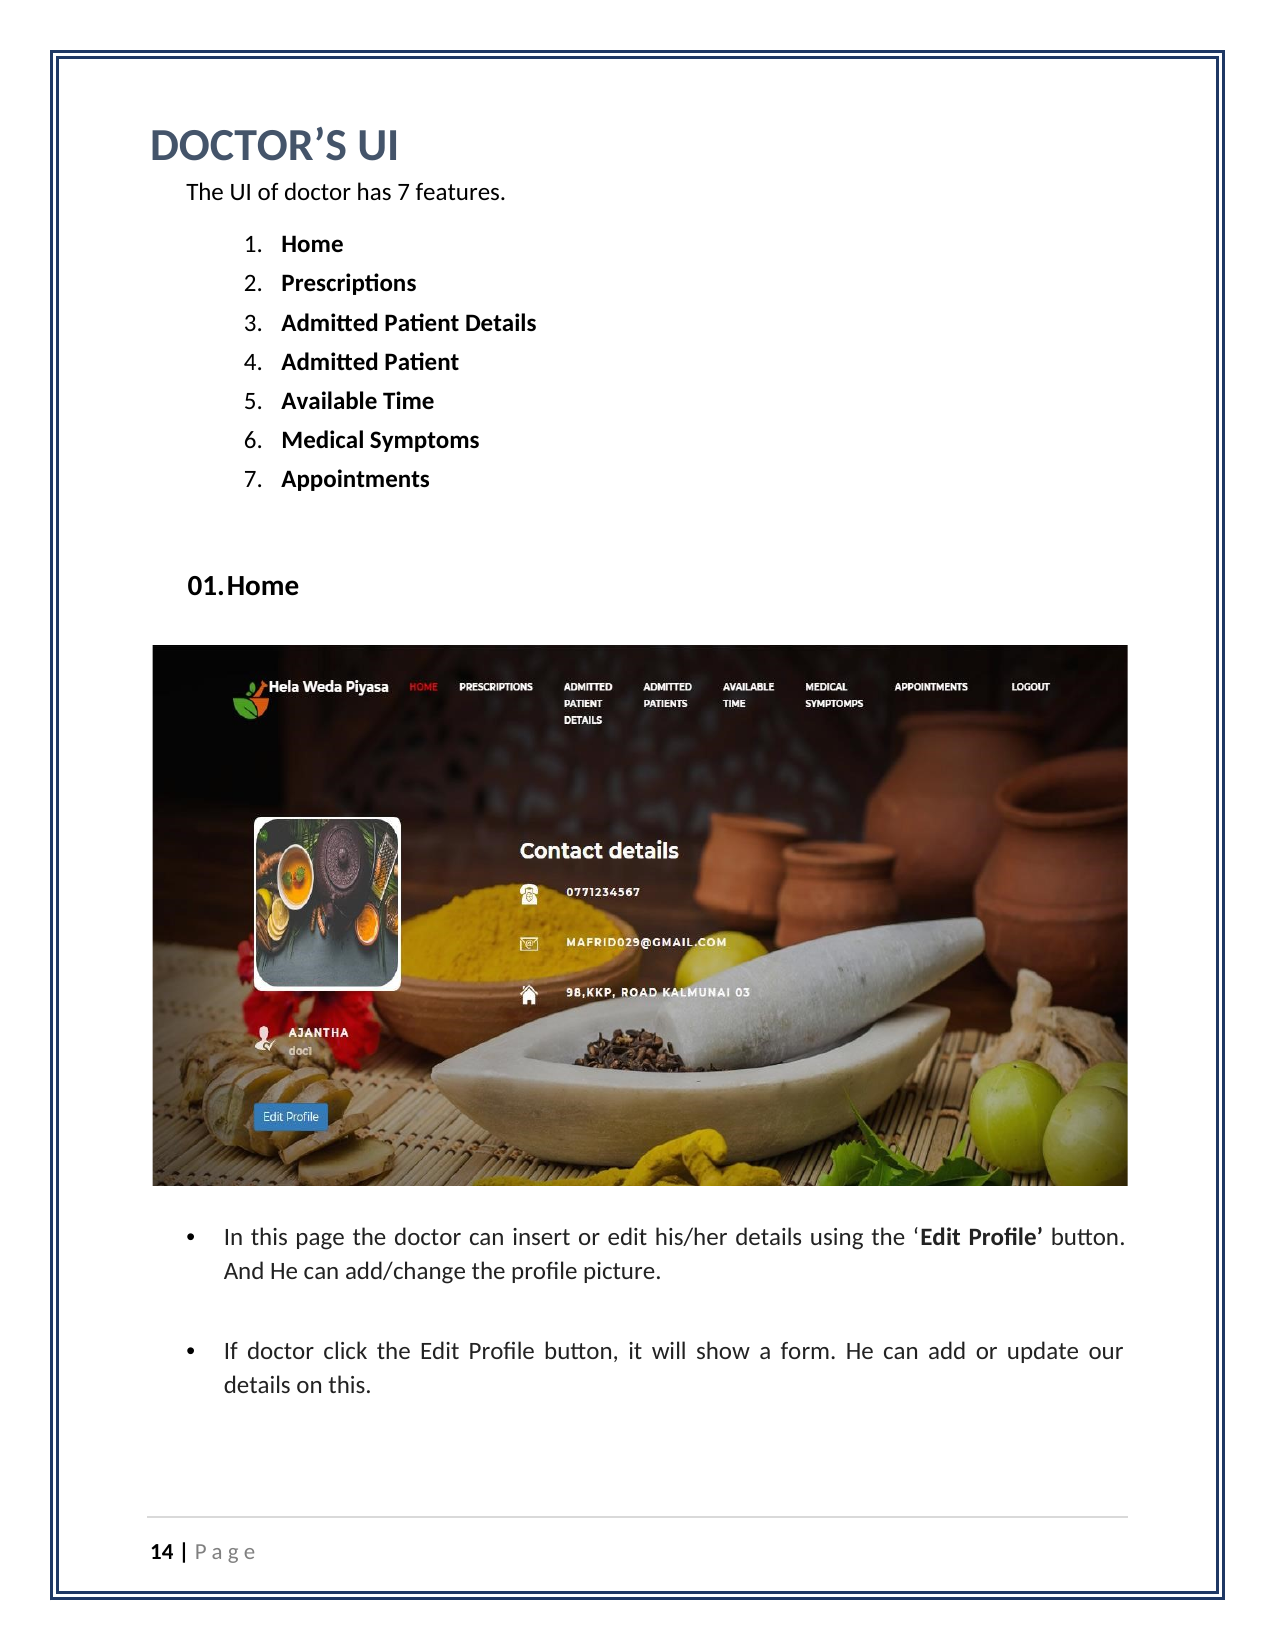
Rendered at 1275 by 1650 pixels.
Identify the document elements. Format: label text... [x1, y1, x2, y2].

list Admitted Patient [244, 346, 1127, 376]
list Home [244, 228, 1127, 259]
list Medical Symptoms [244, 424, 1127, 455]
list Admitted Patient Details [244, 307, 1127, 337]
list Prescriptions [244, 267, 1127, 298]
list Appointments [244, 463, 1127, 494]
list In this page the doctor can insert or edit his/her details using the ‘Edit Profile’ button. And He can add/change the profile picture. [186, 1221, 1125, 1286]
text The UI of doctor has 7 features. [186, 176, 1127, 207]
list Available Time [244, 385, 1127, 415]
list If doctor click the Edit Profile button, it will show a form. He can add or update our details on this. [186, 1335, 1125, 1400]
subtitle DOCTOR’S UI [150, 116, 1162, 172]
subtitle Home [187, 567, 1175, 603]
picture [152, 645, 1128, 1186]
